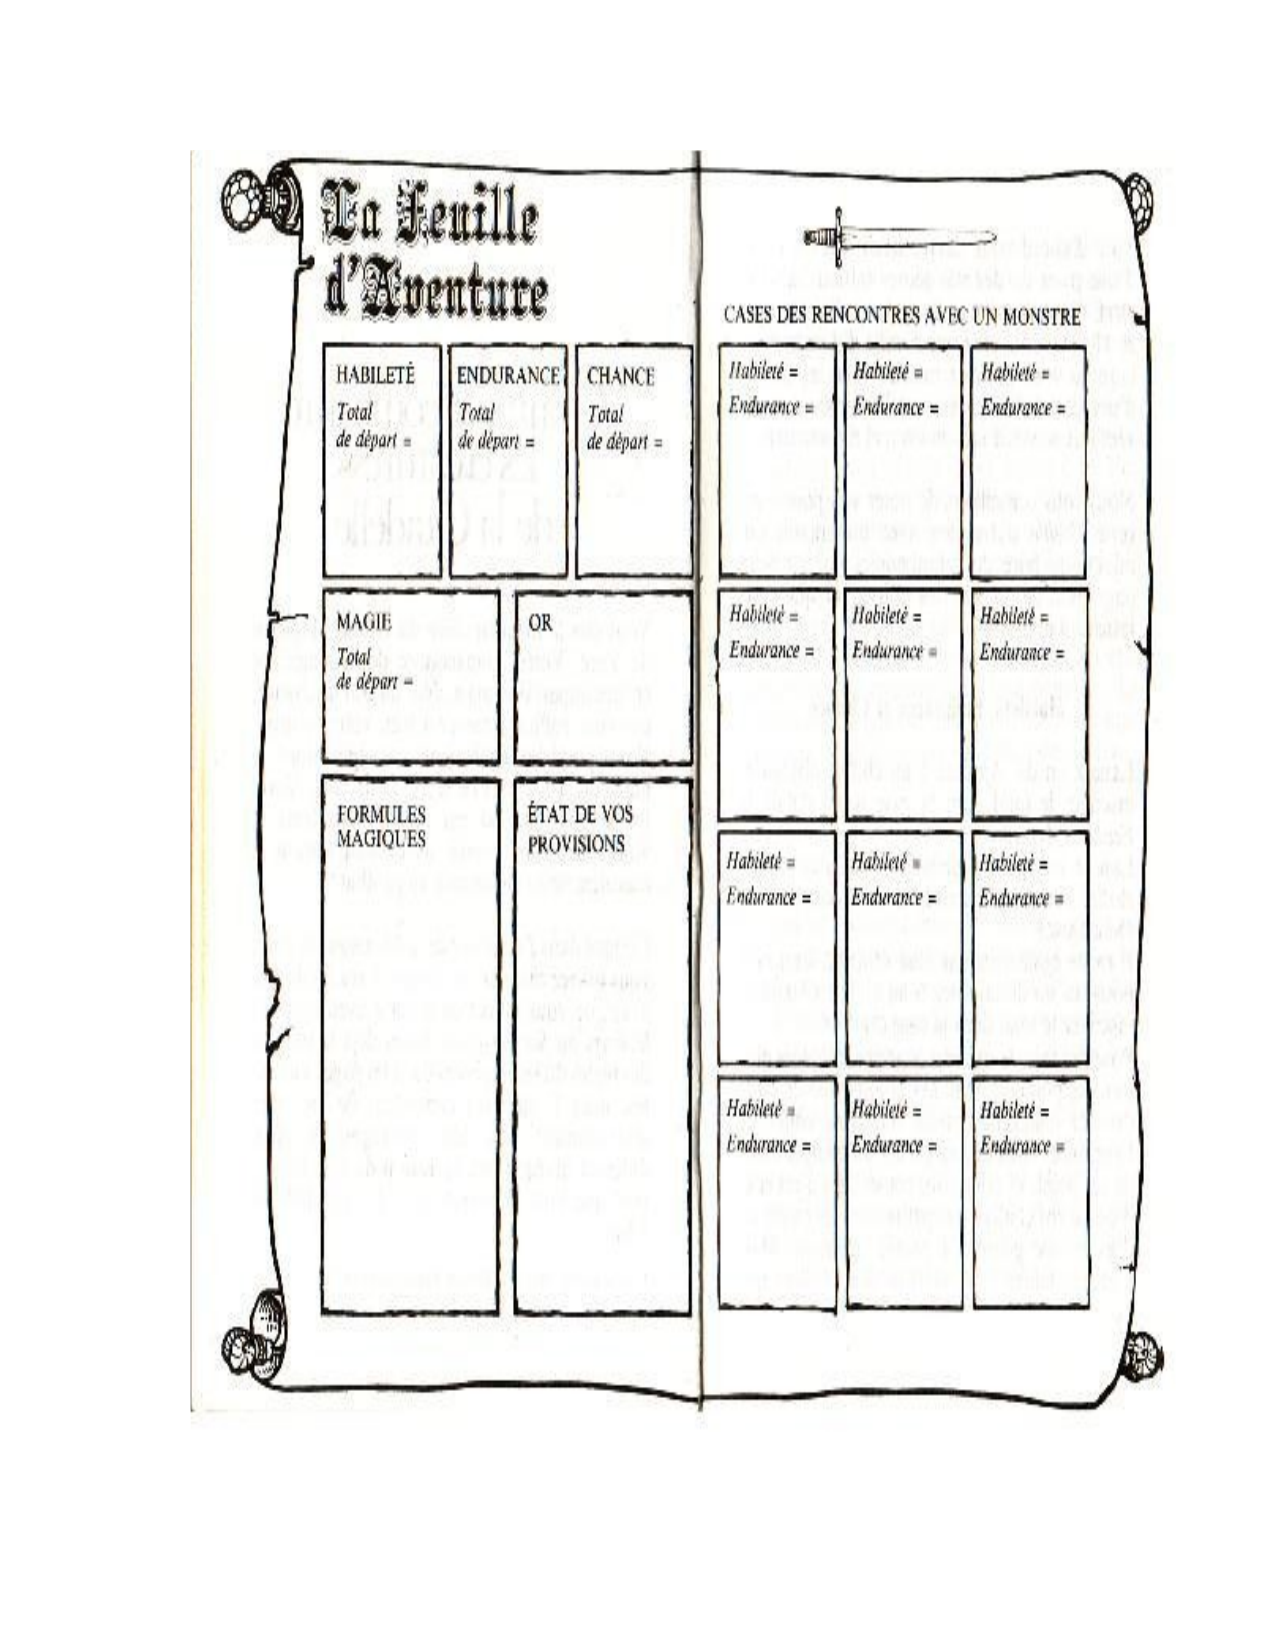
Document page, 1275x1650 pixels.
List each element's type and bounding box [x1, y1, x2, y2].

picture [190, 150, 1177, 1432]
